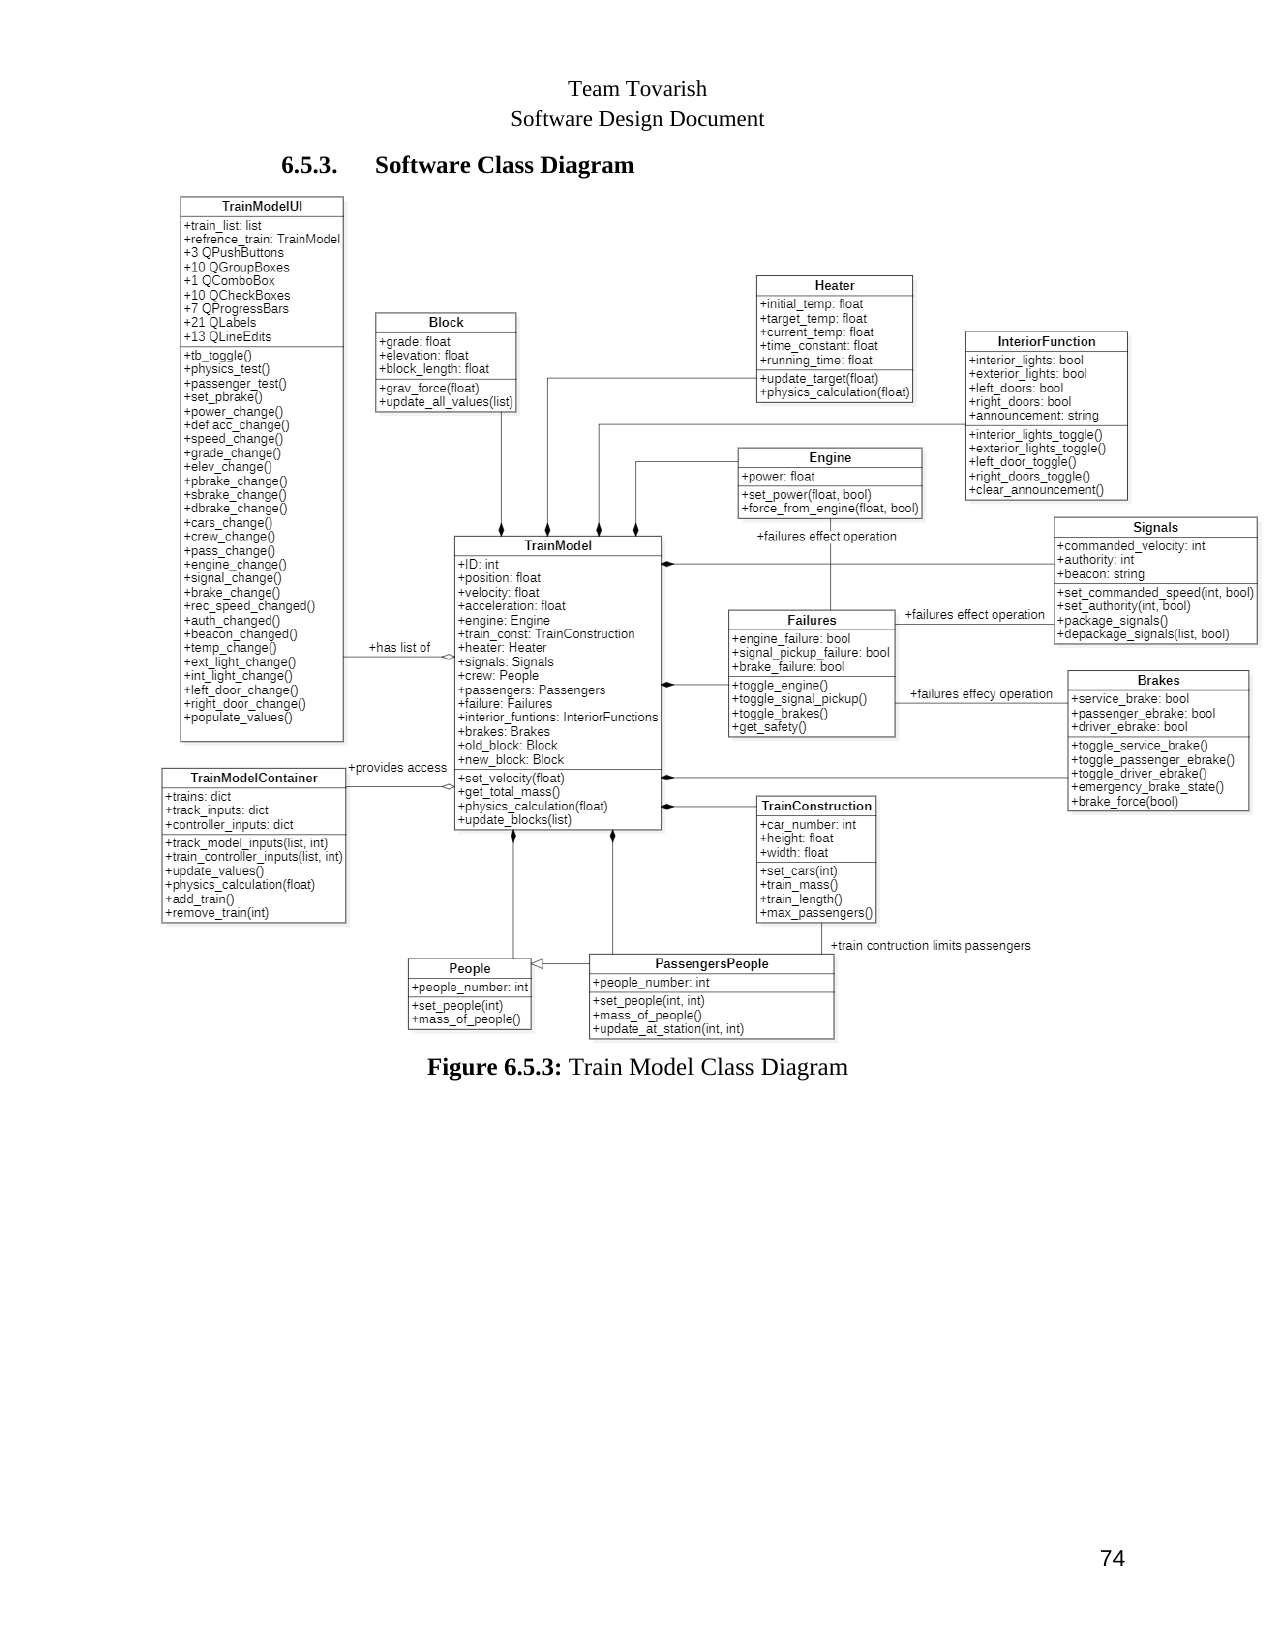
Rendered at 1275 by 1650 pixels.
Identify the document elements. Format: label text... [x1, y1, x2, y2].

list Software Class Diagram [337, 150, 1125, 179]
picture [150, 183, 1266, 1048]
text Figure 6.5.3: Train Model Class Diagram [150, 1052, 1125, 1081]
